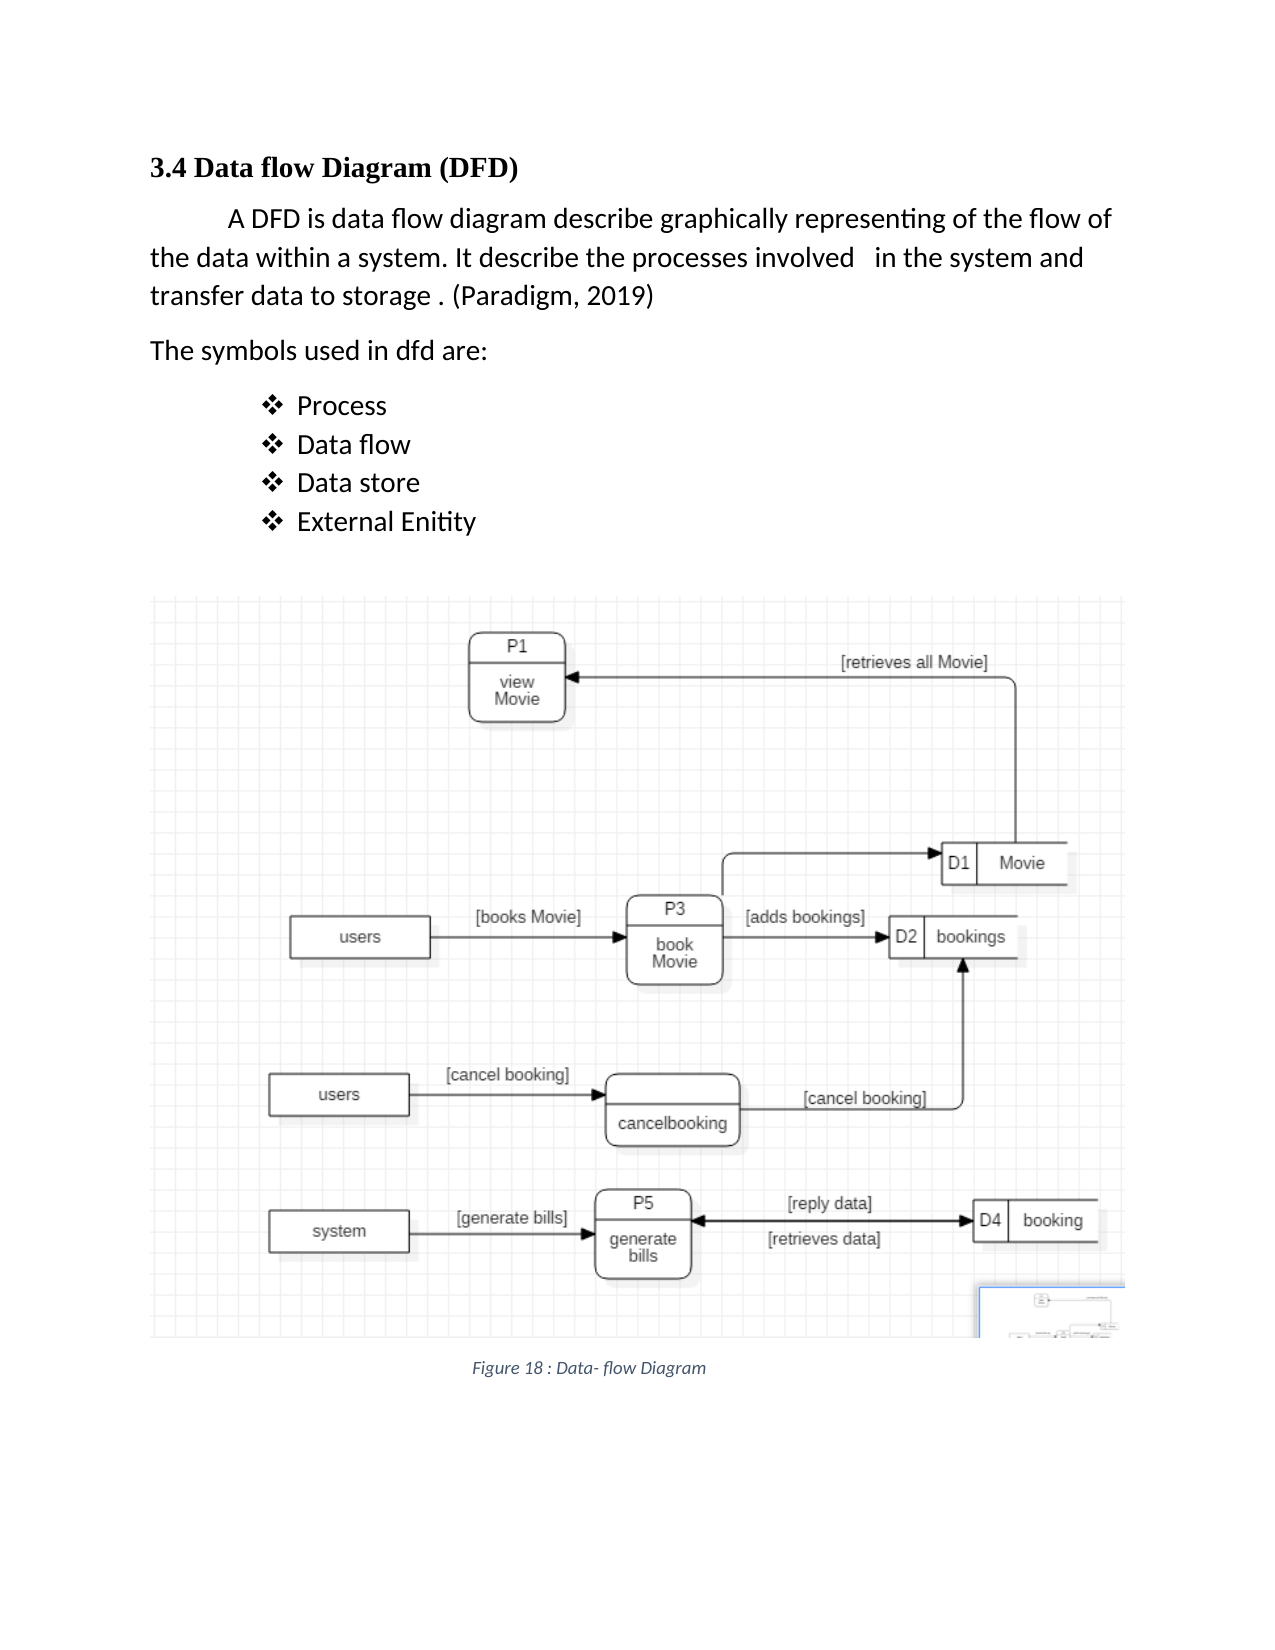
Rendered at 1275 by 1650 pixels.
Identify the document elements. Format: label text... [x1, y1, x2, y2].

list External Enitity [259, 503, 1125, 538]
list Data flow [259, 426, 1125, 461]
list Data store [259, 464, 1125, 500]
text The symbols used in dfd are: [150, 332, 1125, 368]
text A DFD is data flow diagram describe graphically representing of the flow of the data within a system. It describe the processes involved in the system and transfer data to storage . [150, 200, 1125, 313]
list Process [259, 387, 1125, 423]
subtitle 3.4 Data flow Diagram (DFD) [150, 150, 1125, 183]
picture [150, 596, 1125, 1338]
